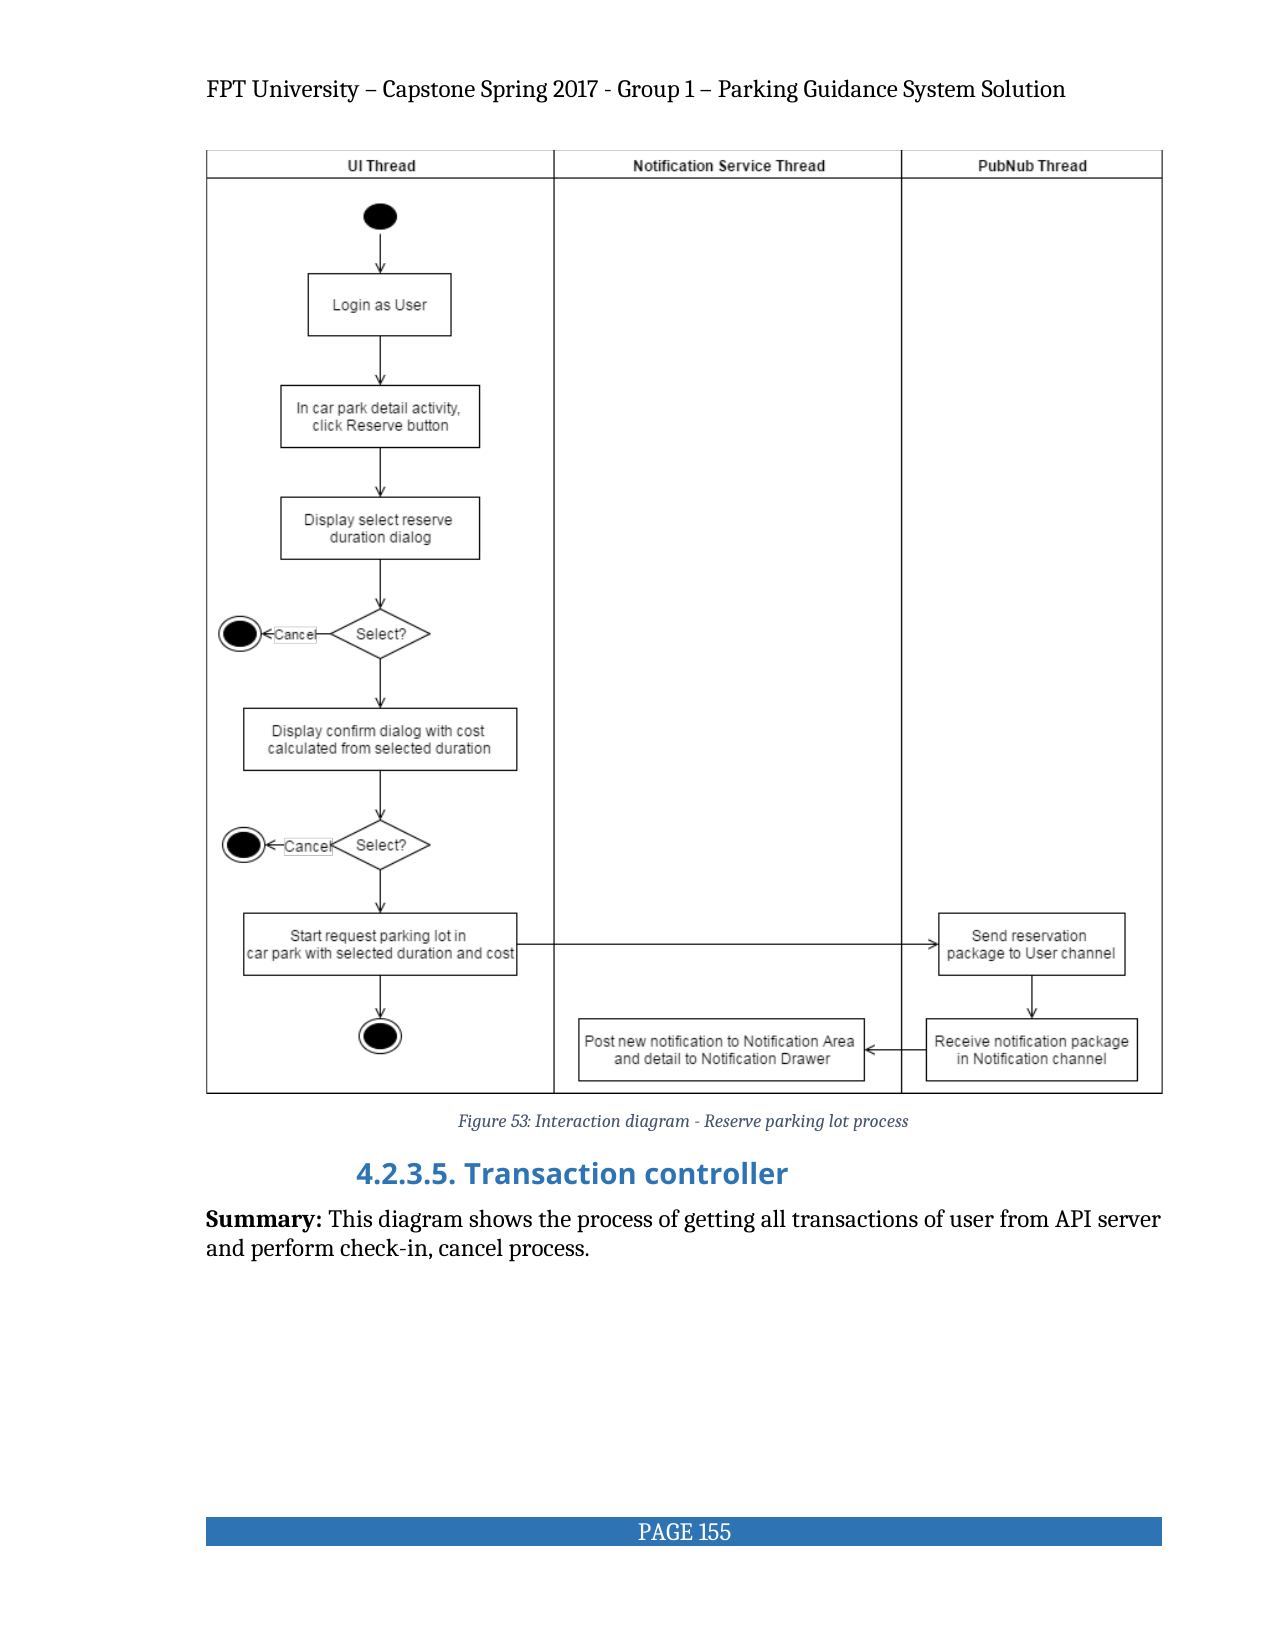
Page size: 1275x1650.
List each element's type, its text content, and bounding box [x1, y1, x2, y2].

subtitle Transaction controller [206, 1153, 1162, 1193]
text Summary: This diagram shows the process of getting all transactions of user from API server and perform check-in, cancel process. [206, 1205, 1162, 1263]
text Figure 53: Interaction diagram - Reserve parking lot process [206, 1111, 1162, 1132]
picture [206, 150, 1163, 1094]
